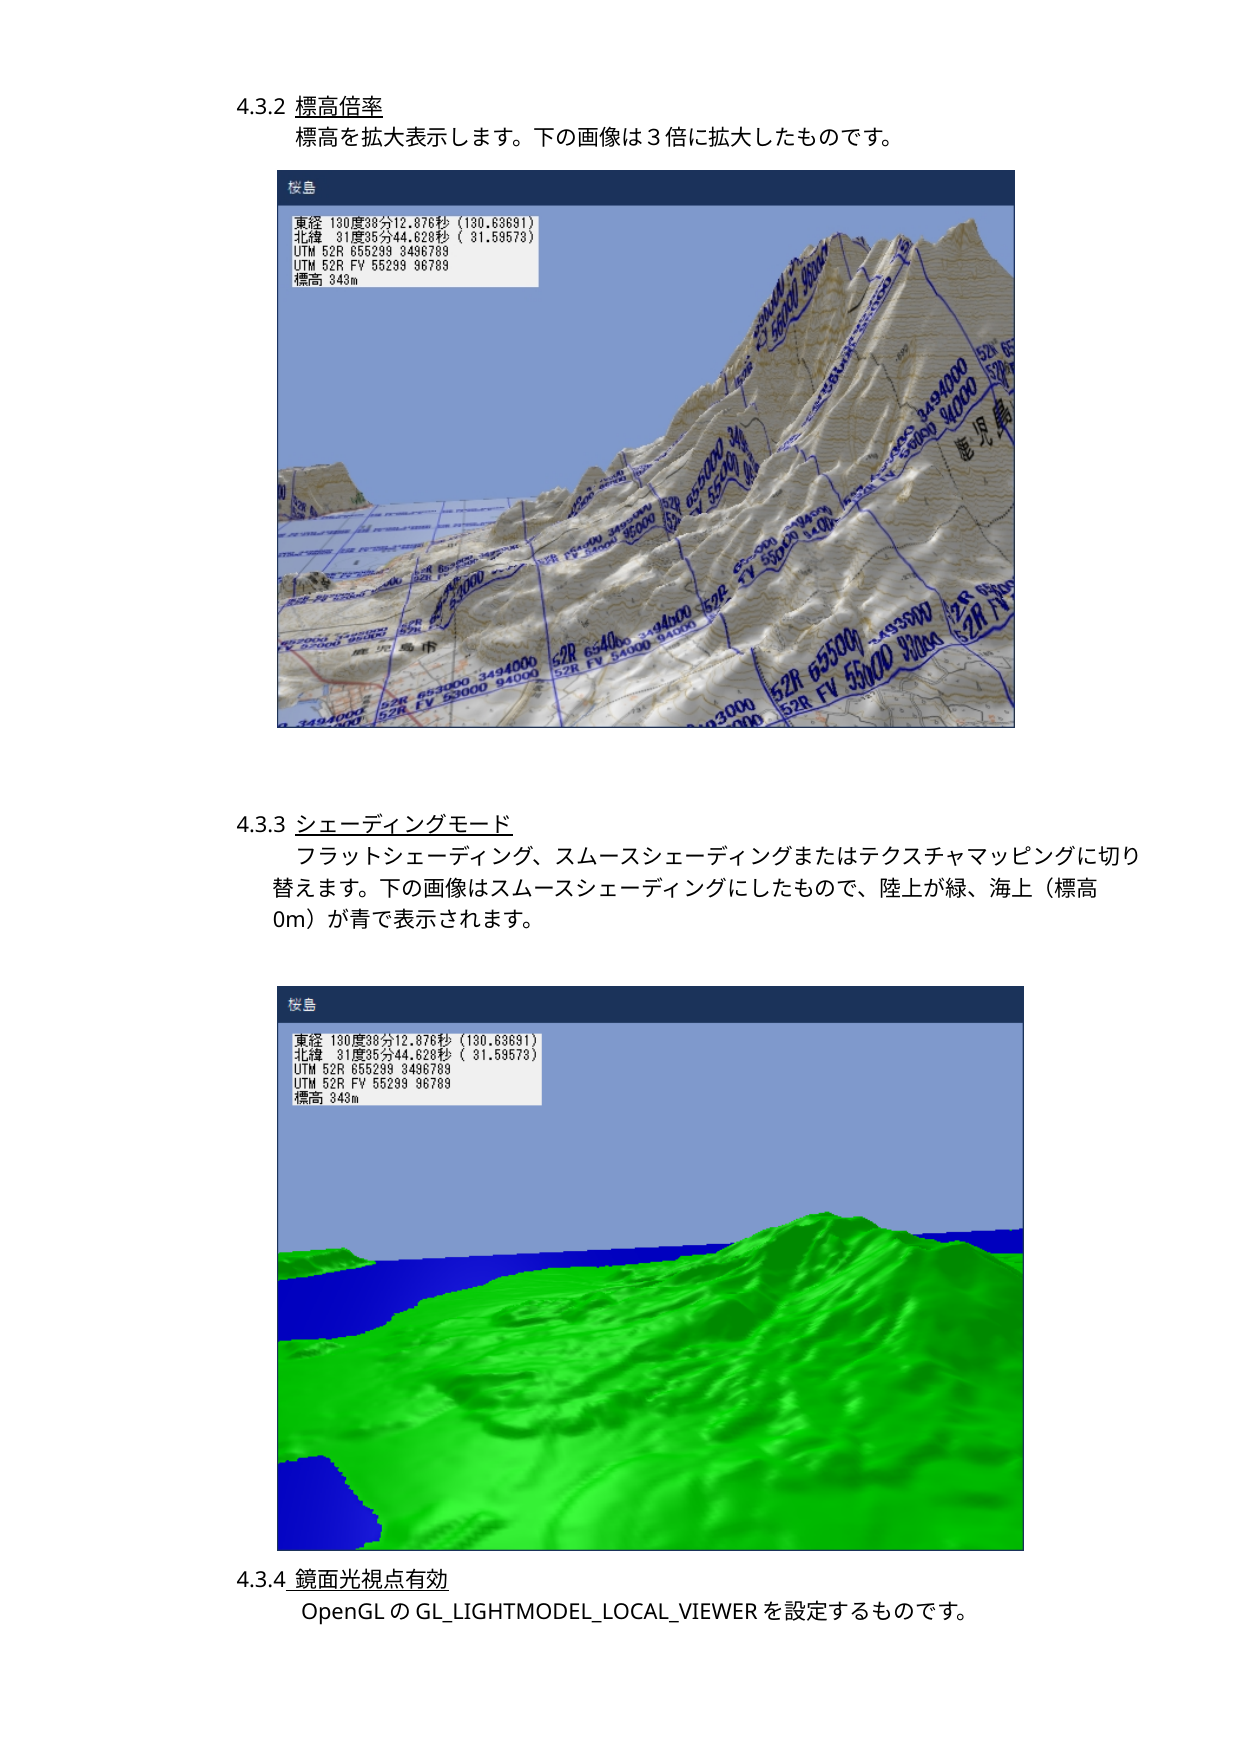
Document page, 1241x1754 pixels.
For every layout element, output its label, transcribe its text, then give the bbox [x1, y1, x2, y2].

list 標高倍率 [236, 89, 1152, 120]
text フラットシェーディング、スムースシェーディングまたはテクスチャマッピングに切り替えます。下の画像はスムースシェーディングにしたもので、陸上が緑、海上（標高0m）が青で表示されます。 [273, 839, 1152, 934]
text OpenGLのGL_LIGHTMODEL_LOCAL_VIEWERを設定するものです。 [148, 1594, 1152, 1626]
picture [277, 170, 1015, 728]
list シェーディングモード [236, 807, 1152, 839]
text 標高を拡大表示します。下の画像は３倍に拡大したものです。 [295, 120, 1152, 152]
picture [277, 986, 1024, 1551]
